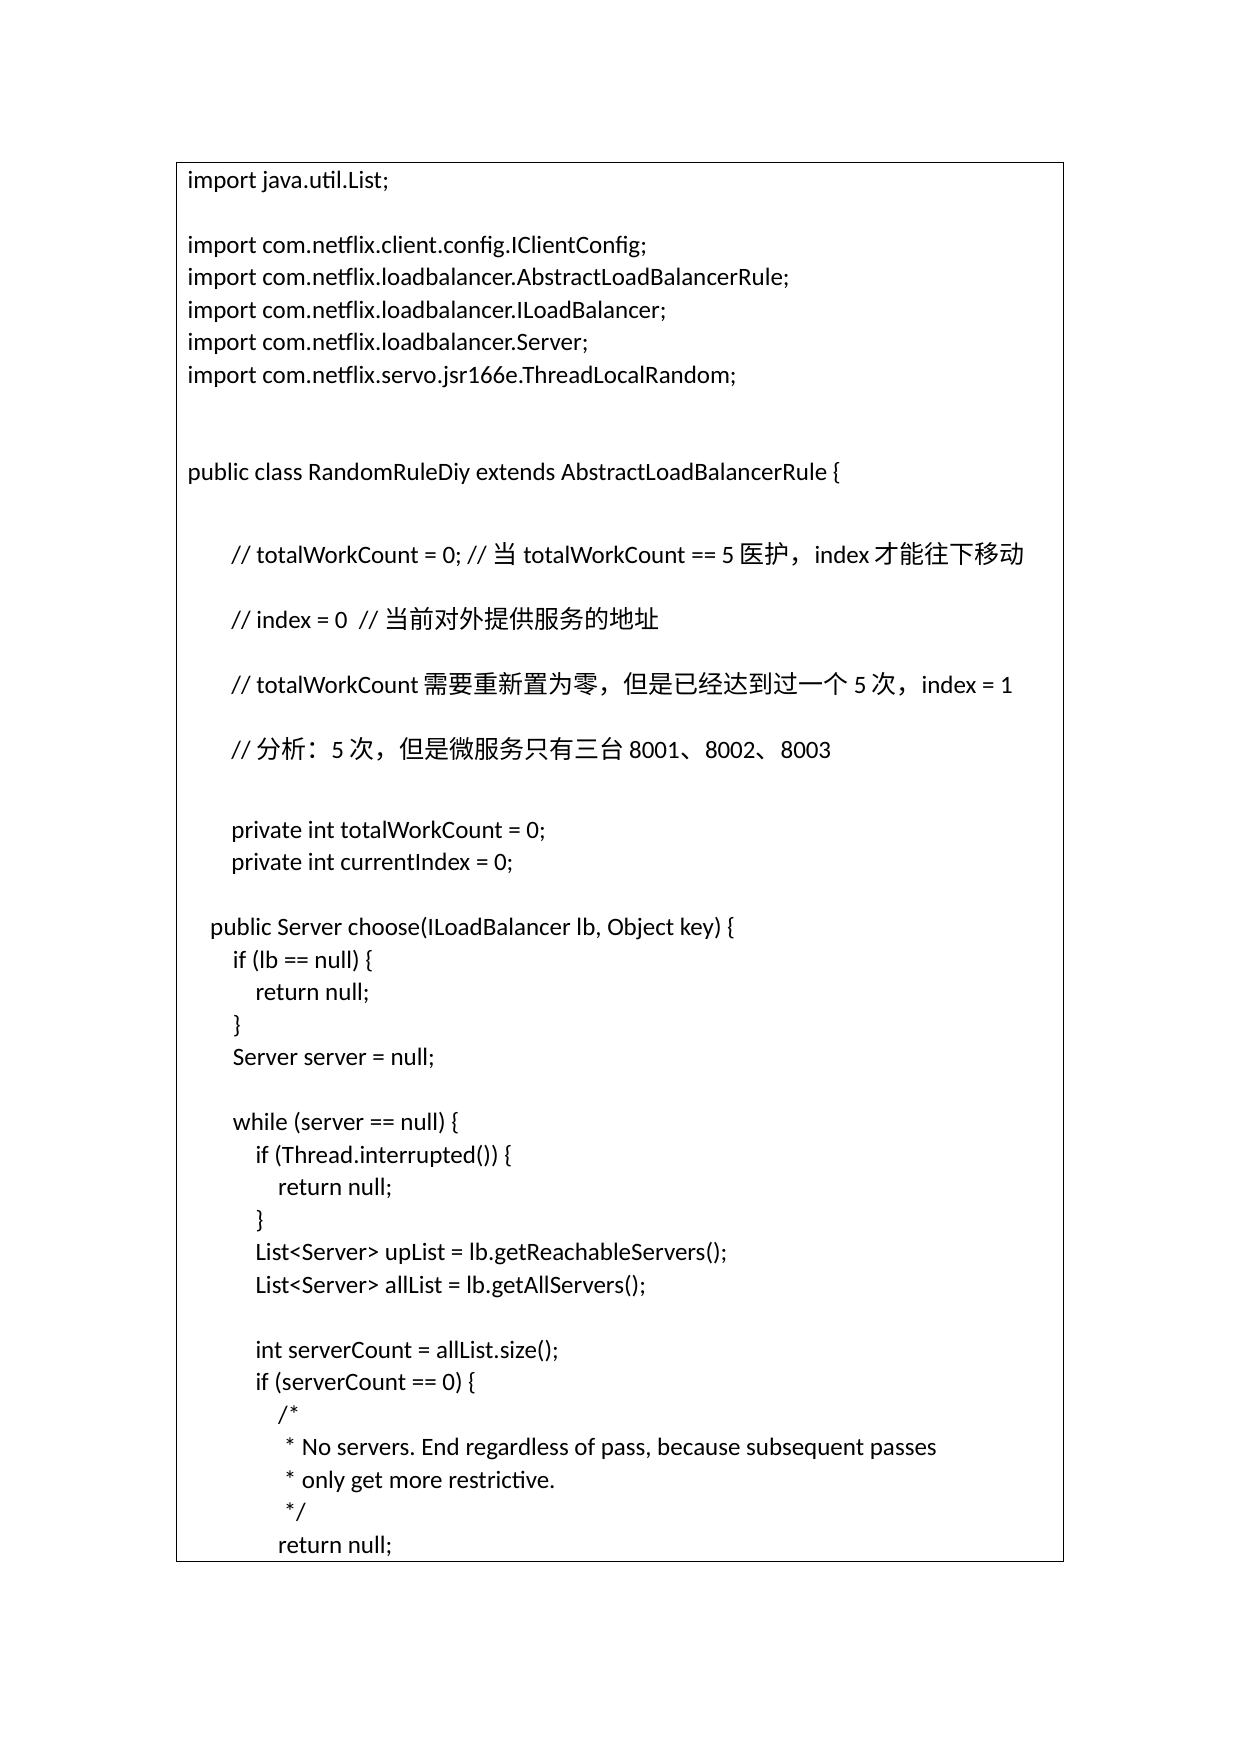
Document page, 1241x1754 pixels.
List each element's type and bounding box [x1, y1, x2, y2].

table_header [177, 163, 1063, 1561]
